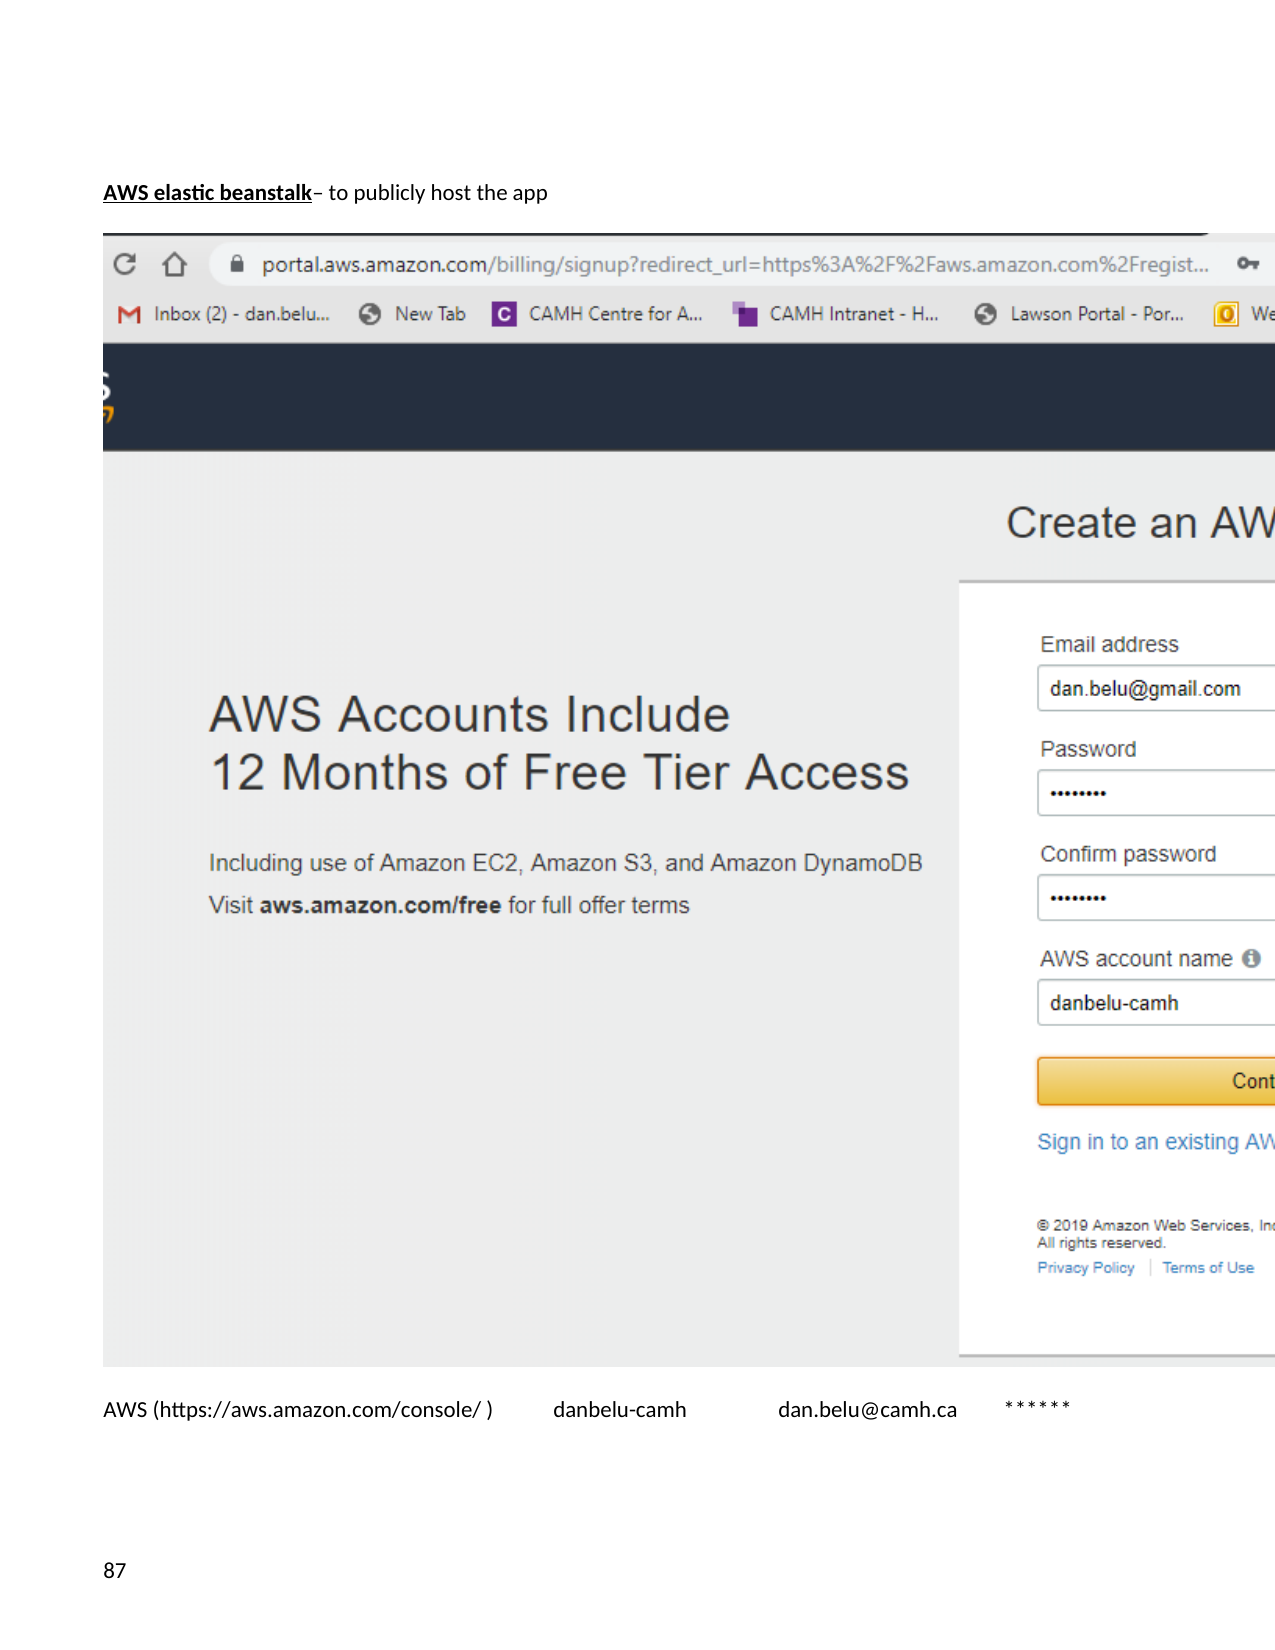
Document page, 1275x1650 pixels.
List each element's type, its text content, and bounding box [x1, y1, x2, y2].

text AWS elastic beanstalk– to publicly host the app [103, 178, 1181, 206]
picture [103, 233, 1275, 1367]
text AWS (https://aws.amazon.com/console/ ) danbelu-camh dan.belu@camh.ca ****** [103, 1395, 1181, 1423]
